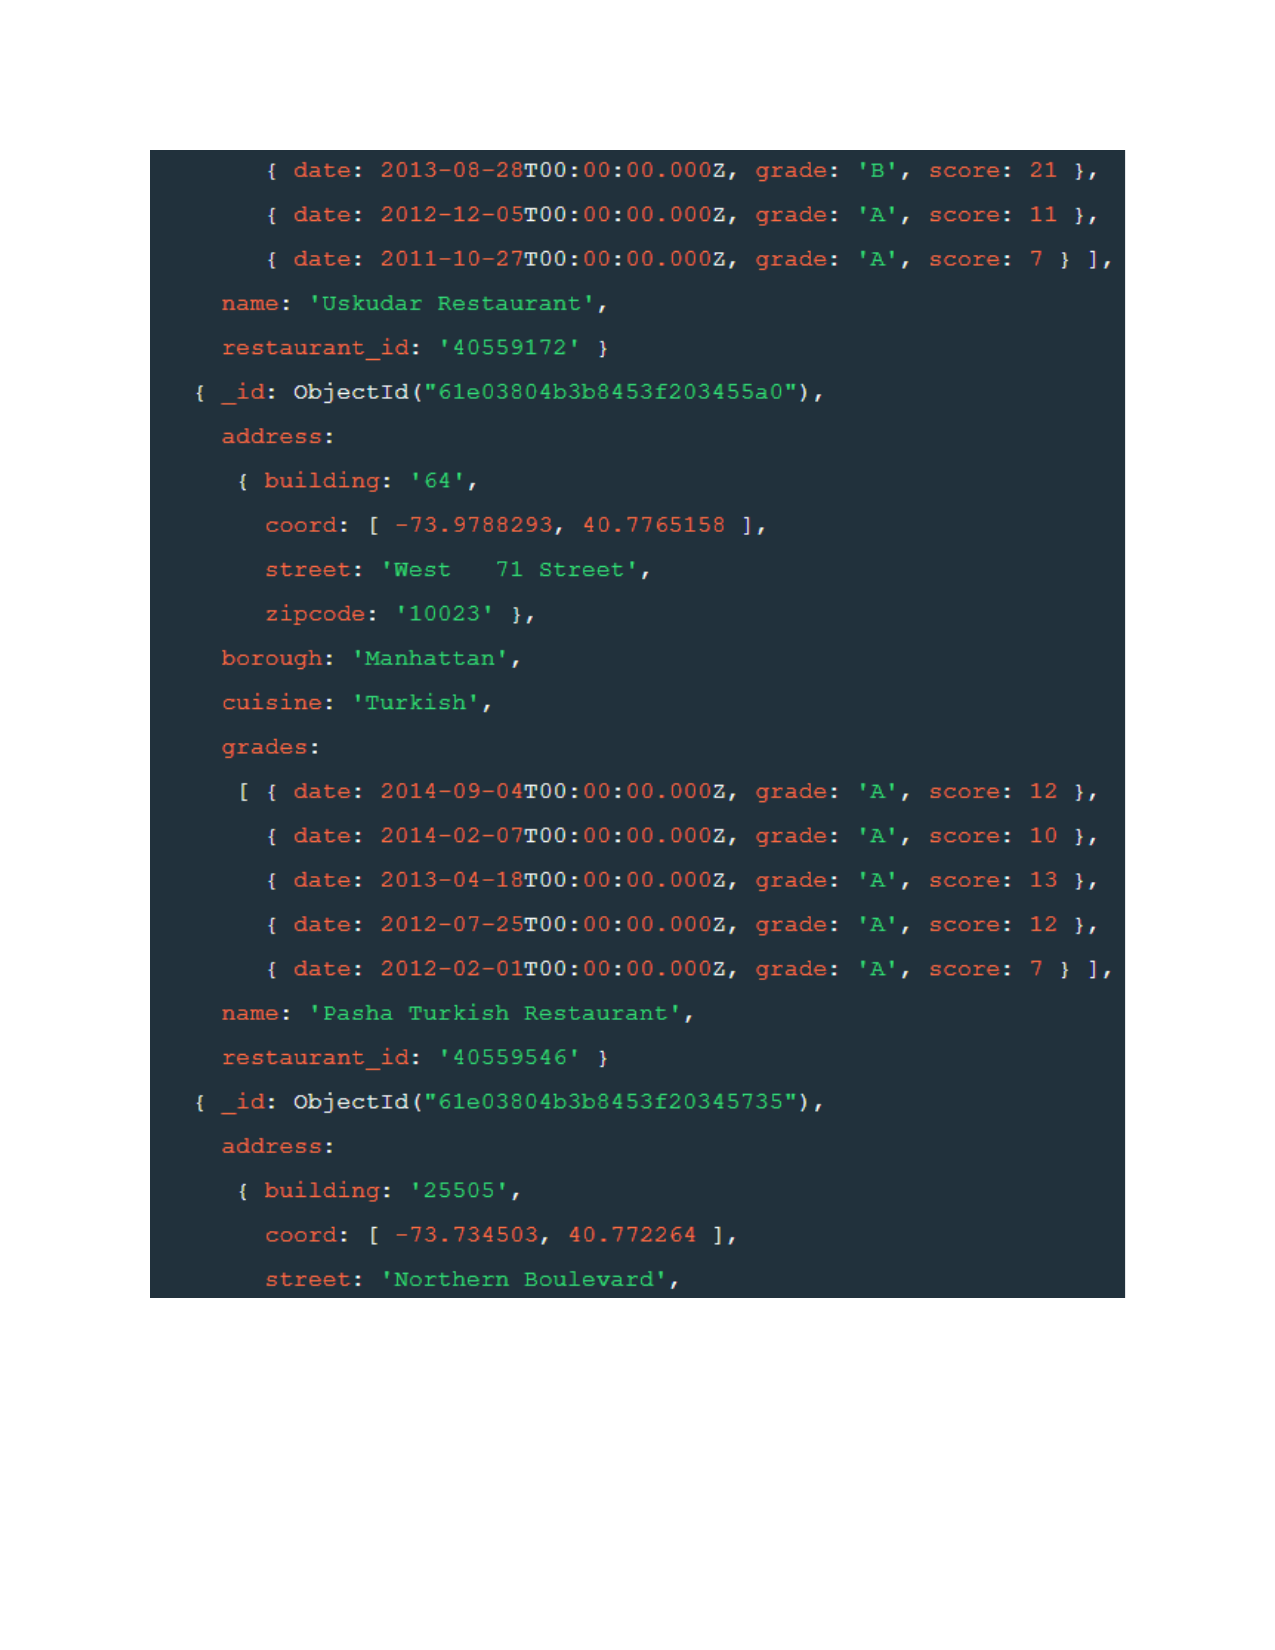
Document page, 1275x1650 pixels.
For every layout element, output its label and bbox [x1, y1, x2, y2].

picture [150, 150, 1125, 1298]
